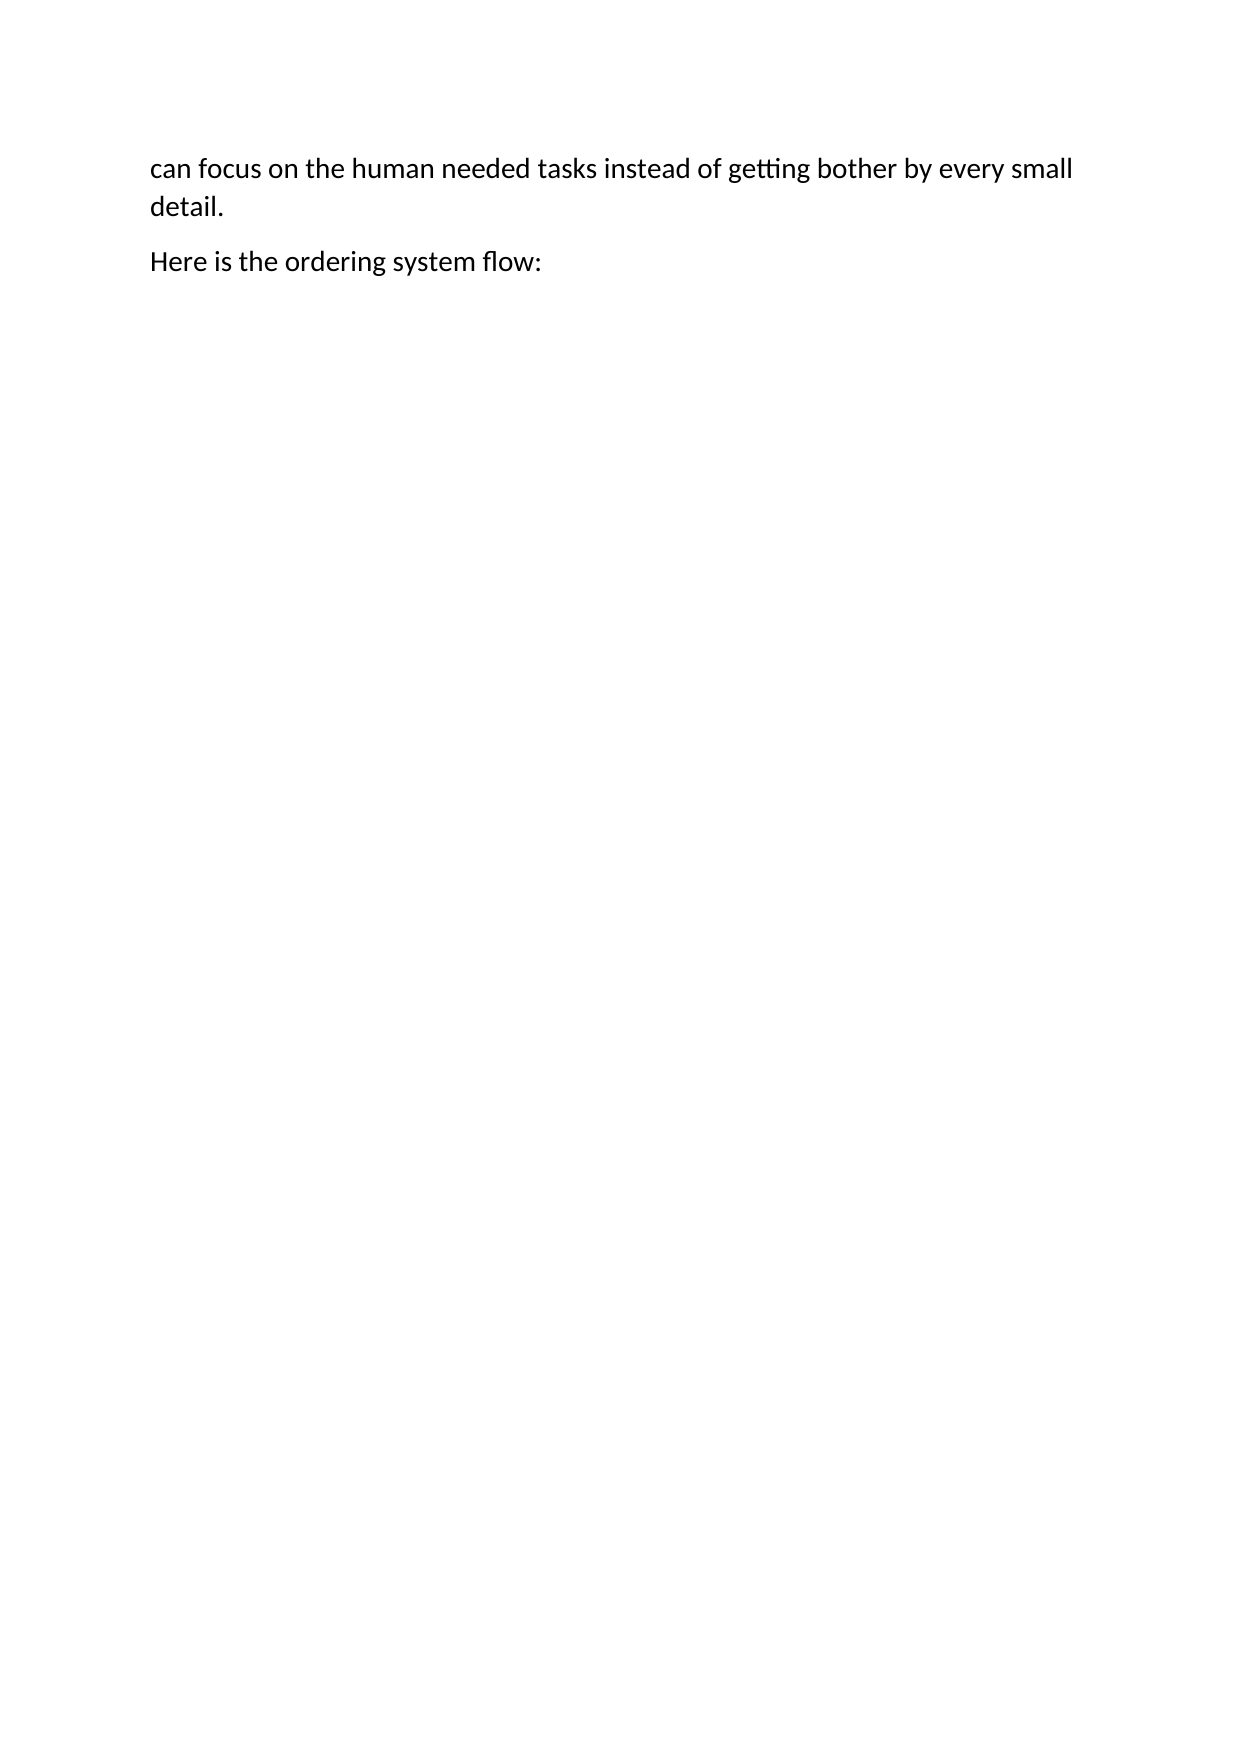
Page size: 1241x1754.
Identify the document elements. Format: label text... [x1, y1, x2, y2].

text Here is the ordering system flow: [150, 243, 1090, 279]
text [150, 150, 1090, 224]
